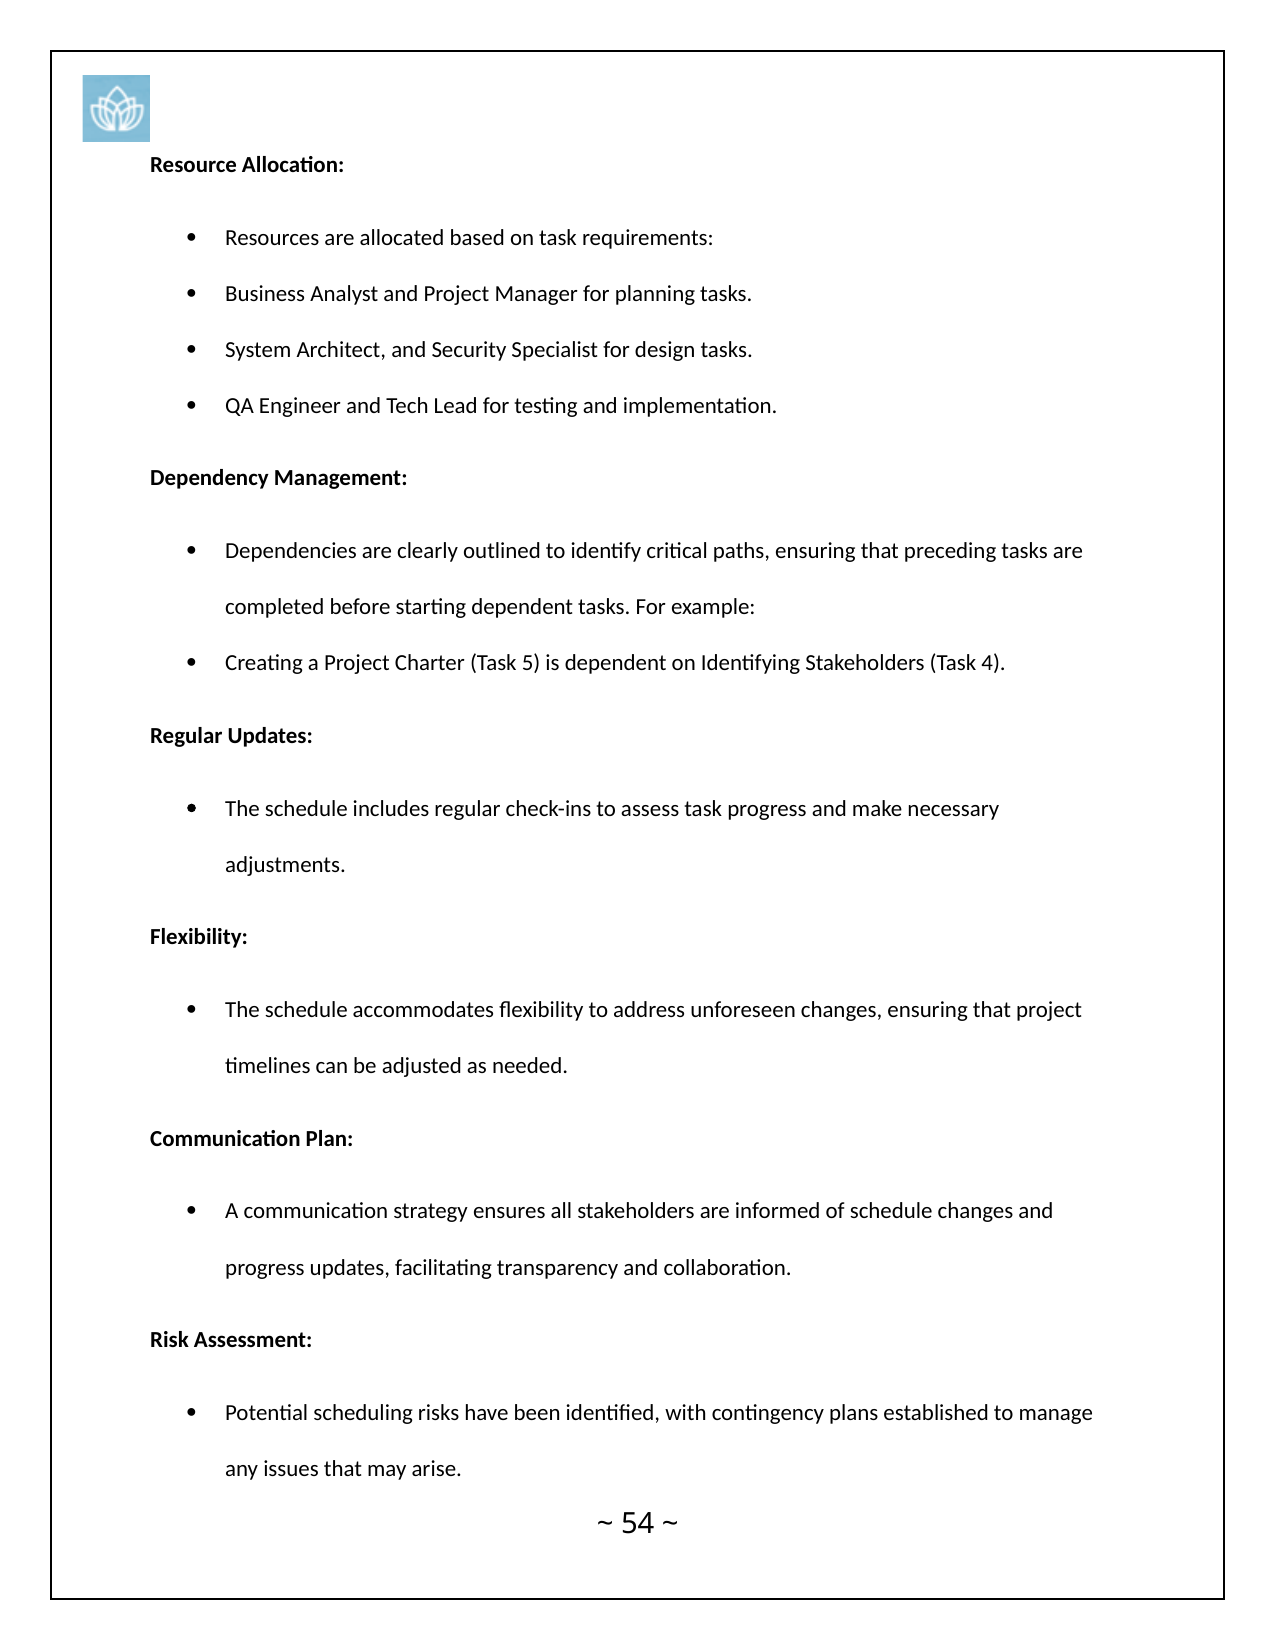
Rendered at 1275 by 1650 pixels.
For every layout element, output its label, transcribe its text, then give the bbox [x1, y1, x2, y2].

list The schedule includes regular check-ins to assess task progress and make necessary adjustments. [187, 794, 1125, 878]
picture [82, 75, 150, 142]
list Potential scheduling risks have been identified, with contingency plans established to manage any issues that may arise. [187, 1398, 1125, 1482]
list Creating a Project Charter (Task 5) is dependent on Identifying Stakeholders (Task 4). [187, 648, 1125, 676]
text Flexibility: [150, 922, 1125, 951]
list Dependencies are clearly outlined to identify critical paths, ensuring that preceding tasks are completed before starting dependent tasks. For example: [187, 536, 1125, 620]
text Regular Updates: [150, 721, 1125, 749]
text Resource Allocation: [150, 150, 1125, 178]
list Resources are allocated based on task requirements: [187, 223, 1125, 251]
list The schedule accommodates flexibility to address unforeseen changes, ensuring that project timelines can be adjusted as needed. [187, 995, 1125, 1079]
text Dependency Management: [150, 463, 1125, 492]
list A communication strategy ensures all stakeholders are informed of schedule changes and progress updates, facilitating transparency and collaboration. [187, 1197, 1125, 1281]
text Risk Assessment: [150, 1325, 1125, 1353]
list Business Analyst and Project Manager for planning tasks. [187, 279, 1125, 307]
list System Architect, and Security Specialist for design tasks. [187, 335, 1125, 363]
text Communication Plan: [150, 1124, 1125, 1152]
list QA Engineer and Tech Lead for testing and implementation. [187, 391, 1125, 419]
